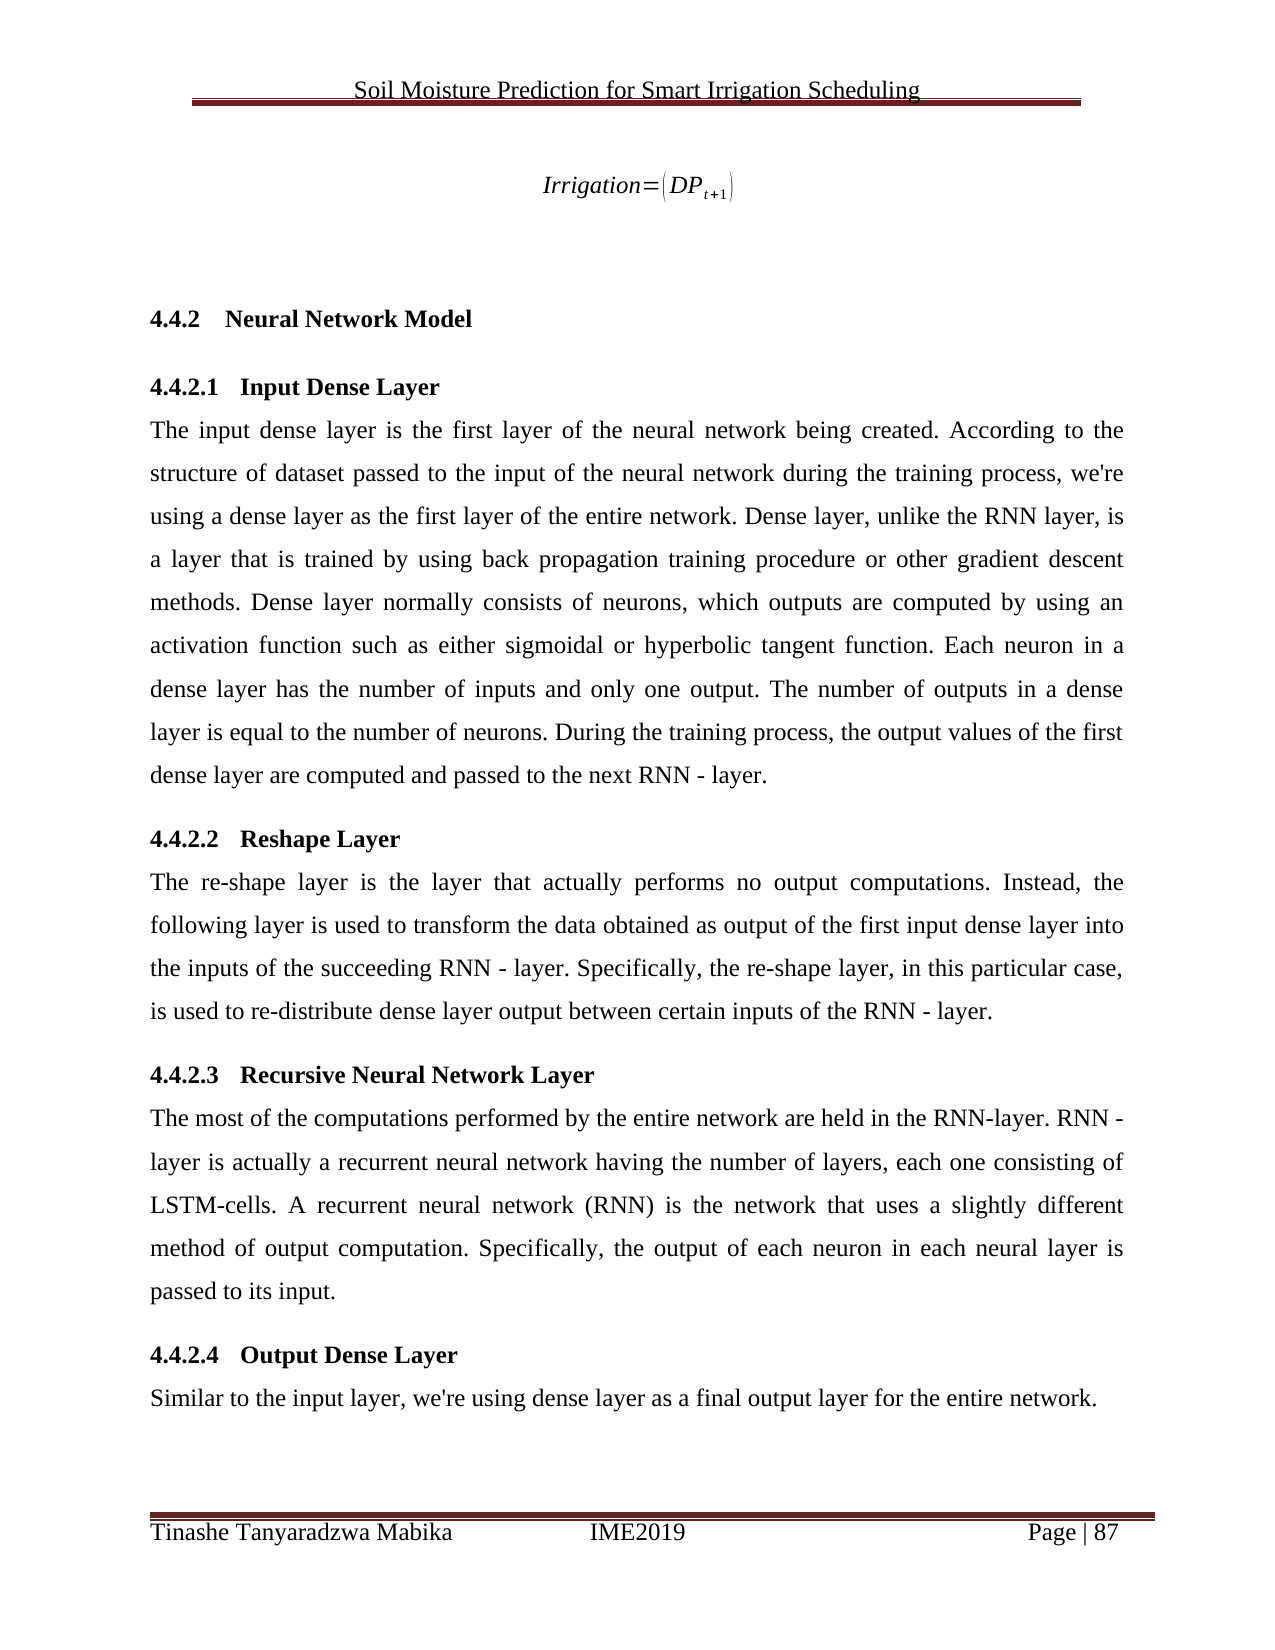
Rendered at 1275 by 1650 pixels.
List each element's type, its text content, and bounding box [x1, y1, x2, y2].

text The input dense layer is the first layer of the neural network being created. According to the structure of dataset passed to the input of the neural network during the training process, we're using a dense layer as the first layer of the entire network. Dense layer, unlike the RNN layer, is a layer that is trained by using back propagation training procedure or other gradient descent methods. Dense layer normally consists of neurons, which outputs are computed by using an activation function such as either sigmoidal or hyperbolic tangent function. Each neuron in a dense layer has the number of inputs and only one output. The number of outputs in a dense layer is equal to the number of neurons. During the training process, the output values of the first dense layer are computed and passed to the next RNN - layer. [150, 415, 1125, 789]
text The most of the computations performed by the entire network are held in the RNN-layer. RNN - layer is actually a recurrent neural network having the number of layers, each one consisting of LSTM-cells. A recurrent neural network (RNN) is the network that uses a slightly different method of output computation. Specifically, the output of each neuron in each neural layer is passed to its input. [150, 1103, 1125, 1305]
text Similar to the input layer, we're using dense layer as a final output layer for the entire network. [150, 1383, 1125, 1412]
subtitle Neural Network Model [150, 304, 1125, 332]
subtitle Reshape Layer [150, 824, 1125, 853]
subtitle Input Dense Layer [150, 372, 1125, 401]
subtitle Output Dense Layer [150, 1340, 1125, 1369]
text The re-shape layer is the layer that actually performs no output computations. Instead, the following layer is used to transform the data obtained as output of the first input dense layer into the inputs of the succeeding RNN - layer. Specifically, the re-shape layer, in this particular case, is used to re-distribute dense layer output between certain inputs of the RNN - layer. [150, 867, 1125, 1025]
subtitle Recursive Neural Network Layer [150, 1060, 1125, 1089]
